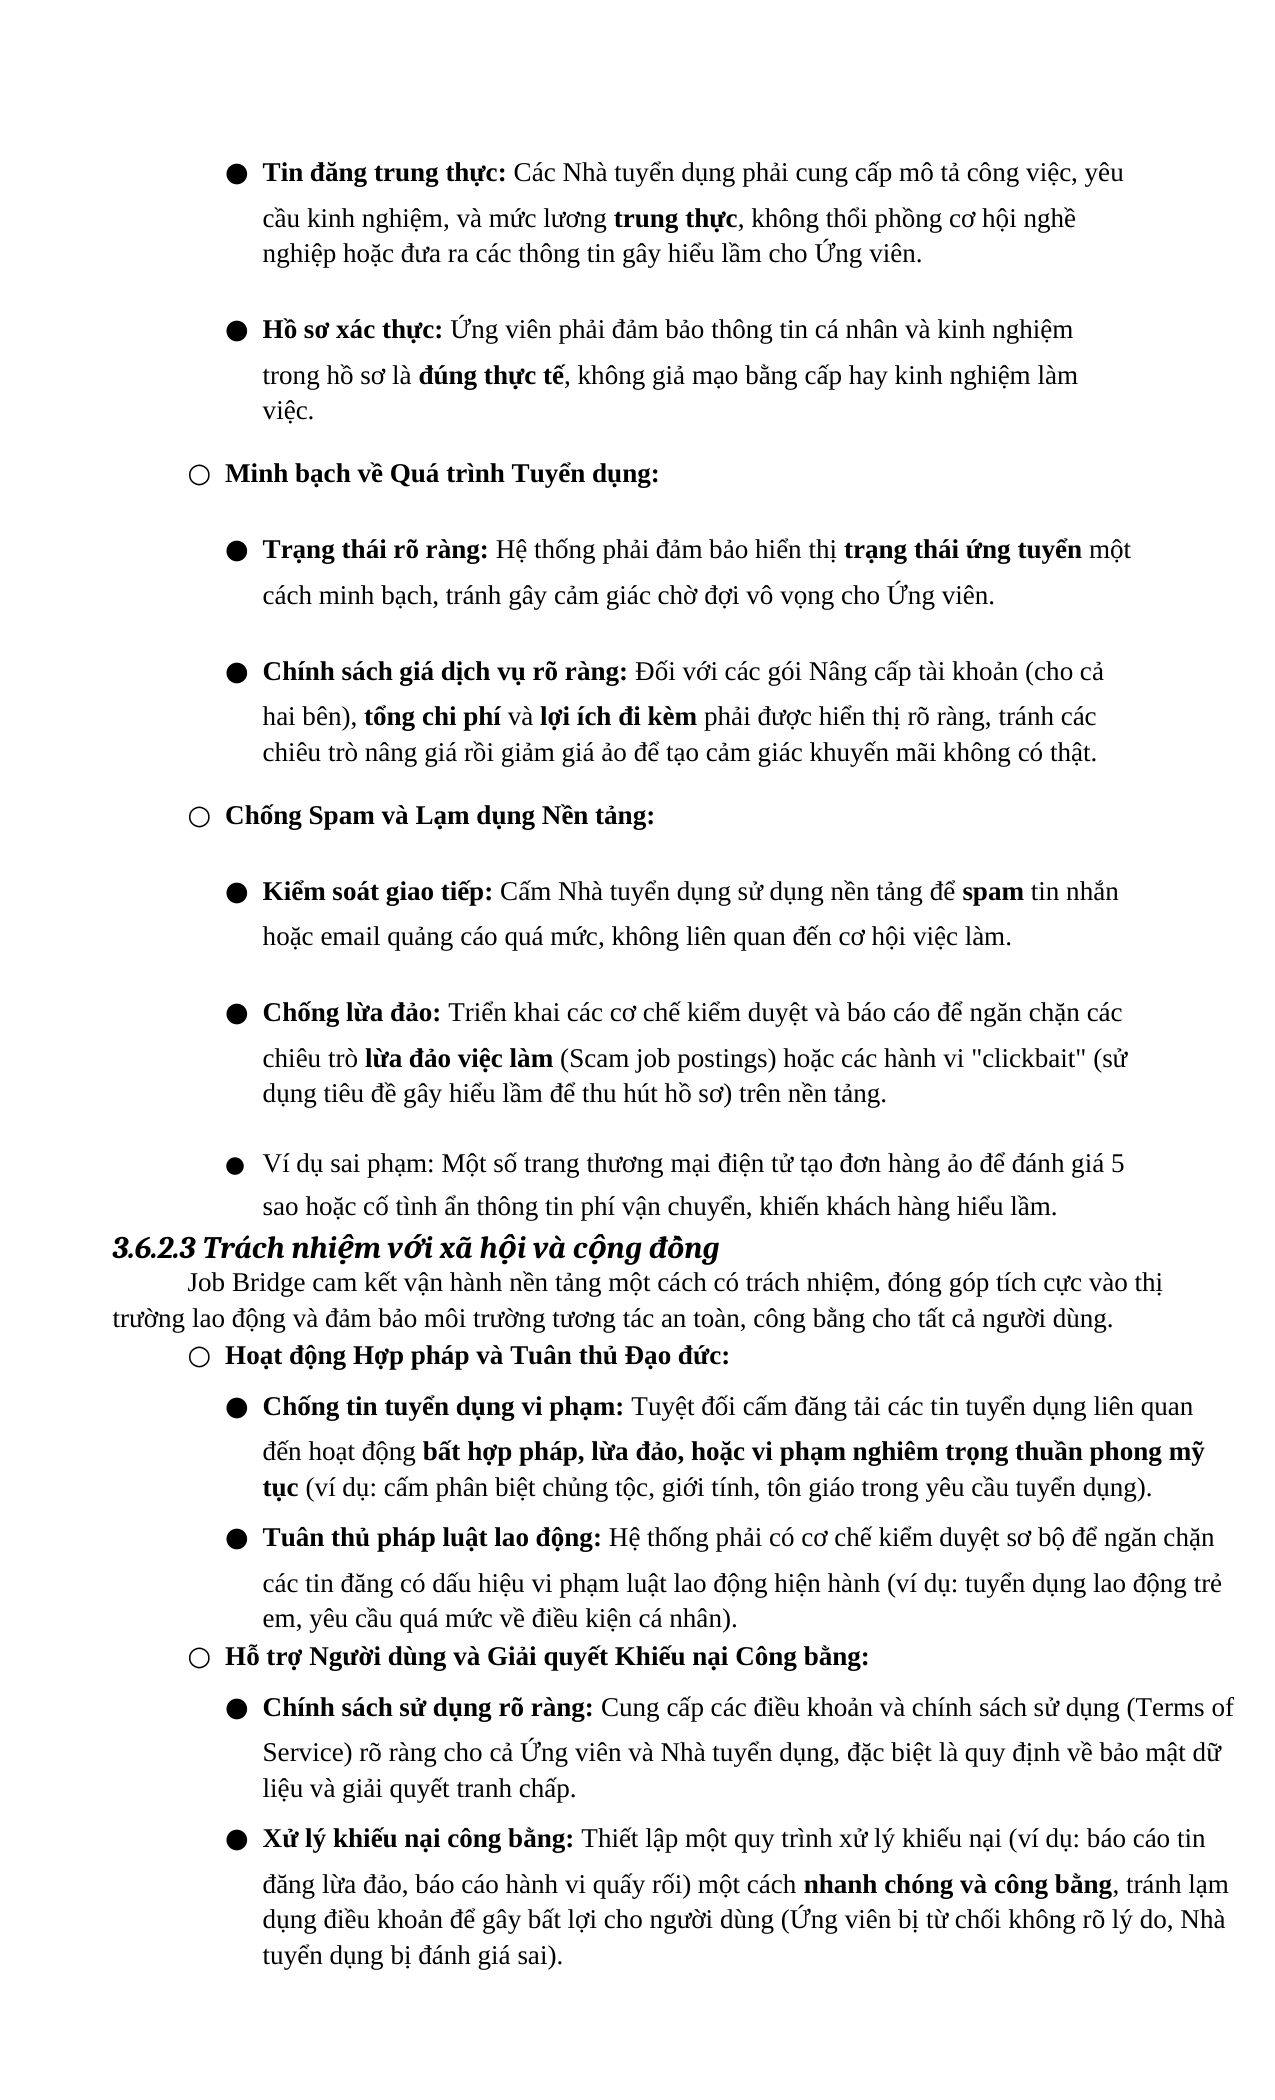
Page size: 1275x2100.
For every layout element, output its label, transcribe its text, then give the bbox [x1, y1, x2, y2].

list Hoạt động Hợp pháp và Tuân thủ Đạo đức: [187, 1337, 1237, 1370]
list Minh bạch về Quá trình Tuyển dụng: [187, 456, 1134, 488]
list Chống Spam và Lạm dụng Nền tảng: [187, 797, 1134, 830]
list Xử lý khiếu nại công bằng: Thiết lập một quy trình xử lý khiếu nại (ví dụ: báo cáo tin đăng lừa đảo, báo cáo hành vi quấy rối) một cách nhanh chóng và công bằng, tránh lạm dụng điều khoản để gây bất lợi cho người dùng (Ứng viên bị từ chối không rõ lý do, Nhà tuyển dụng bị đánh giá sai). [225, 1808, 1237, 1970]
list Hỗ trợ Người dùng và Giải quyết Khiếu nại Công bằng: [187, 1638, 1237, 1671]
text Job Bridge cam kết vận hành nền tảng một cách có trách nhiệm, đóng góp tích cực vào thị trường lao động và đảm bảo môi trường tương tác an toàn, công bằng cho tất cả người dùng. [112, 1266, 1237, 1333]
list Chống lừa đảo: Triển khai các cơ chế kiểm duyệt và báo cáo để ngăn chặn các chiêu trò lừa đảo việc làm (Scam job postings) hoặc các hành vi "clickbait" (sử dụng tiêu đề gây hiểu lầm để thu hút hồ sơ) trên nền tảng. [225, 982, 1134, 1108]
list Trạng thái rõ ràng: Hệ thống phải đảm bảo hiển thị trạng thái ứng tuyển một cách minh bạch, tránh gây cảm giác chờ đợi vô vọng cho Ứng viên. [225, 519, 1134, 610]
list Chính sách sử dụng rõ ràng: Cung cấp các điều khoản và chính sách sử dụng (Terms of Service) rõ ràng cho cả Ứng viên và Nhà tuyển dụng, đặc biệt là quy định về bảo mật dữ liệu và giải quyết tranh chấp. [225, 1676, 1237, 1803]
list Kiểm soát giao tiếp: Cấm Nhà tuyển dụng sử dụng nền tảng để spam tin nhắn hoặc email quảng cáo quá mức, không liên quan đến cơ hội việc làm. [225, 860, 1134, 952]
list Hồ sơ xác thực: Ứng viên phải đảm bảo thông tin cá nhân và kinh nghiệm trong hồ sơ là đúng thực tế, không giả mạo bằng cấp hay kinh nghiệm làm việc. [225, 299, 1134, 426]
list Chống tin tuyển dụng vi phạm: Tuyệt đối cấm đăng tải các tin tuyển dụng liên quan đến hoạt động bất hợp pháp, lừa đảo, hoặc vi phạm nghiêm trọng thuần phong mỹ tục (ví dụ: cấm phân biệt chủng tộc, giới tính, tôn giáo trong yêu cầu tuyển dụng). [225, 1375, 1237, 1502]
list Chính sách giá dịch vụ rõ ràng: Đối với các gói Nâng cấp tài khoản (cho cả hai bên), tổng chi phí và lợi ích đi kèm phải được hiển thị rõ ràng, tránh các chiêu trò nâng giá rồi giảm giá ảo để tạo cảm giác khuyến mãi không có thật. [225, 640, 1134, 767]
list Tin đăng trung thực: Các Nhà tuyển dụng phải cung cấp mô tả công việc, yêu cầu kinh nghiệm, và mức lương trung thực, không thổi phồng cơ hội nghề nghiệp hoặc đưa ra các thông tin gây hiểu lầm cho Ứng viên. [225, 142, 1134, 269]
subtitle 3.6.2.3 Trách nhiệm với xã hội và cộng đồng [112, 1230, 1237, 1266]
list Tuân thủ pháp luật lao động: Hệ thống phải có cơ chế kiểm duyệt sơ bộ để ngăn chặn các tin đăng có dấu hiệu vi phạm luật lao động hiện hành (ví dụ: tuyển dụng lao động trẻ em, yêu cầu quá mức về điều kiện cá nhân). [225, 1507, 1237, 1634]
list Ví dụ sai phạm: Một số trang thương mại điện tử tạo đơn hàng ảo để đánh giá 5 sao hoặc cố tình ẩn thông tin phí vận chuyển, khiến khách hàng hiểu lầm. [225, 1138, 1134, 1221]
